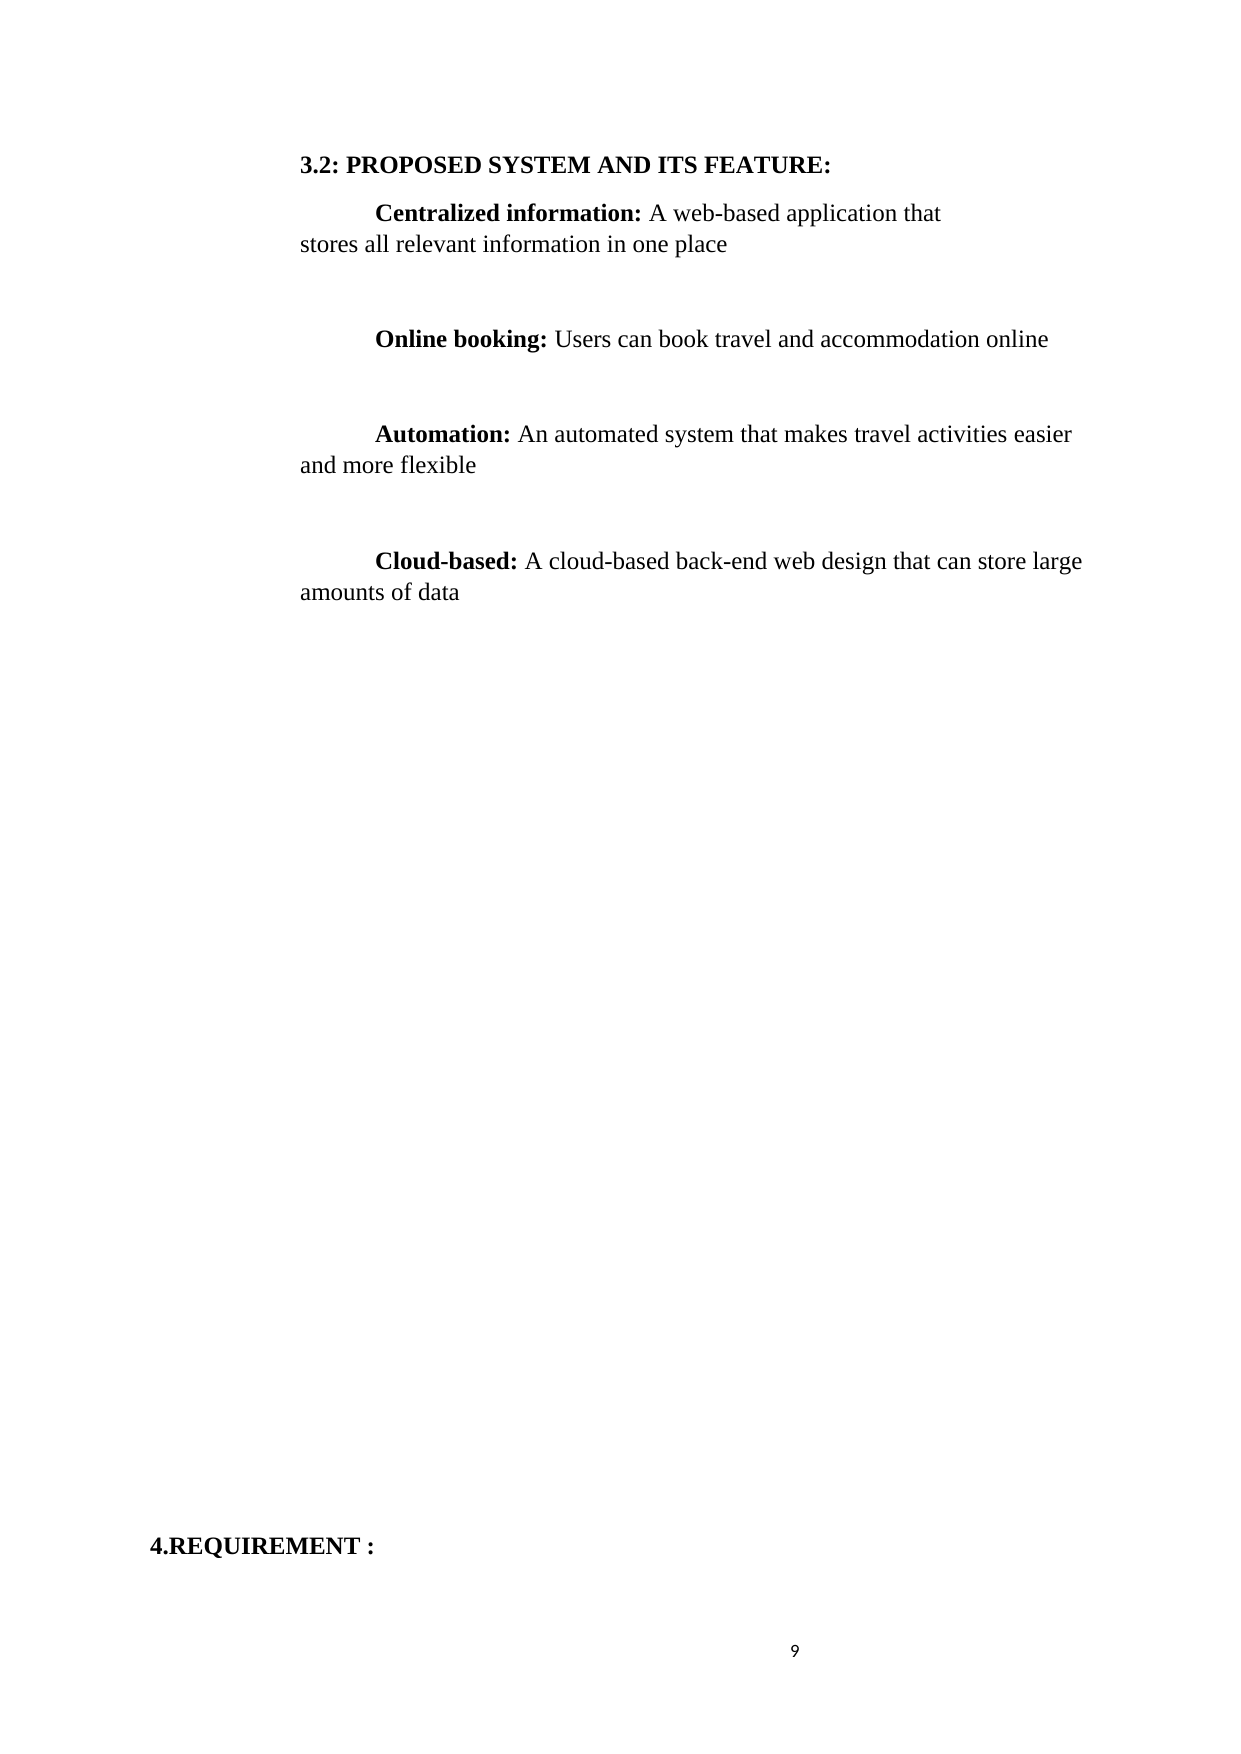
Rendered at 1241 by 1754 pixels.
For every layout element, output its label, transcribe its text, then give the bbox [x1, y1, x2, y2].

list Cloud-based: A cloud-based back-end web design that can store large amounts of data [300, 546, 1090, 606]
list 3.2: PROPOSED SYSTEM AND ITS FEATURE: [225, 150, 1090, 179]
list Online booking: Users can book travel and accommodation online [300, 324, 1090, 353]
list Centralized information: A web-based application that stores all relevant information in one place [225, 198, 1090, 257]
list Automation: An automated system that makes travel activities easier and more flexible [300, 419, 1090, 479]
list 4.REQUIREMENT : [150, 1531, 1090, 1560]
